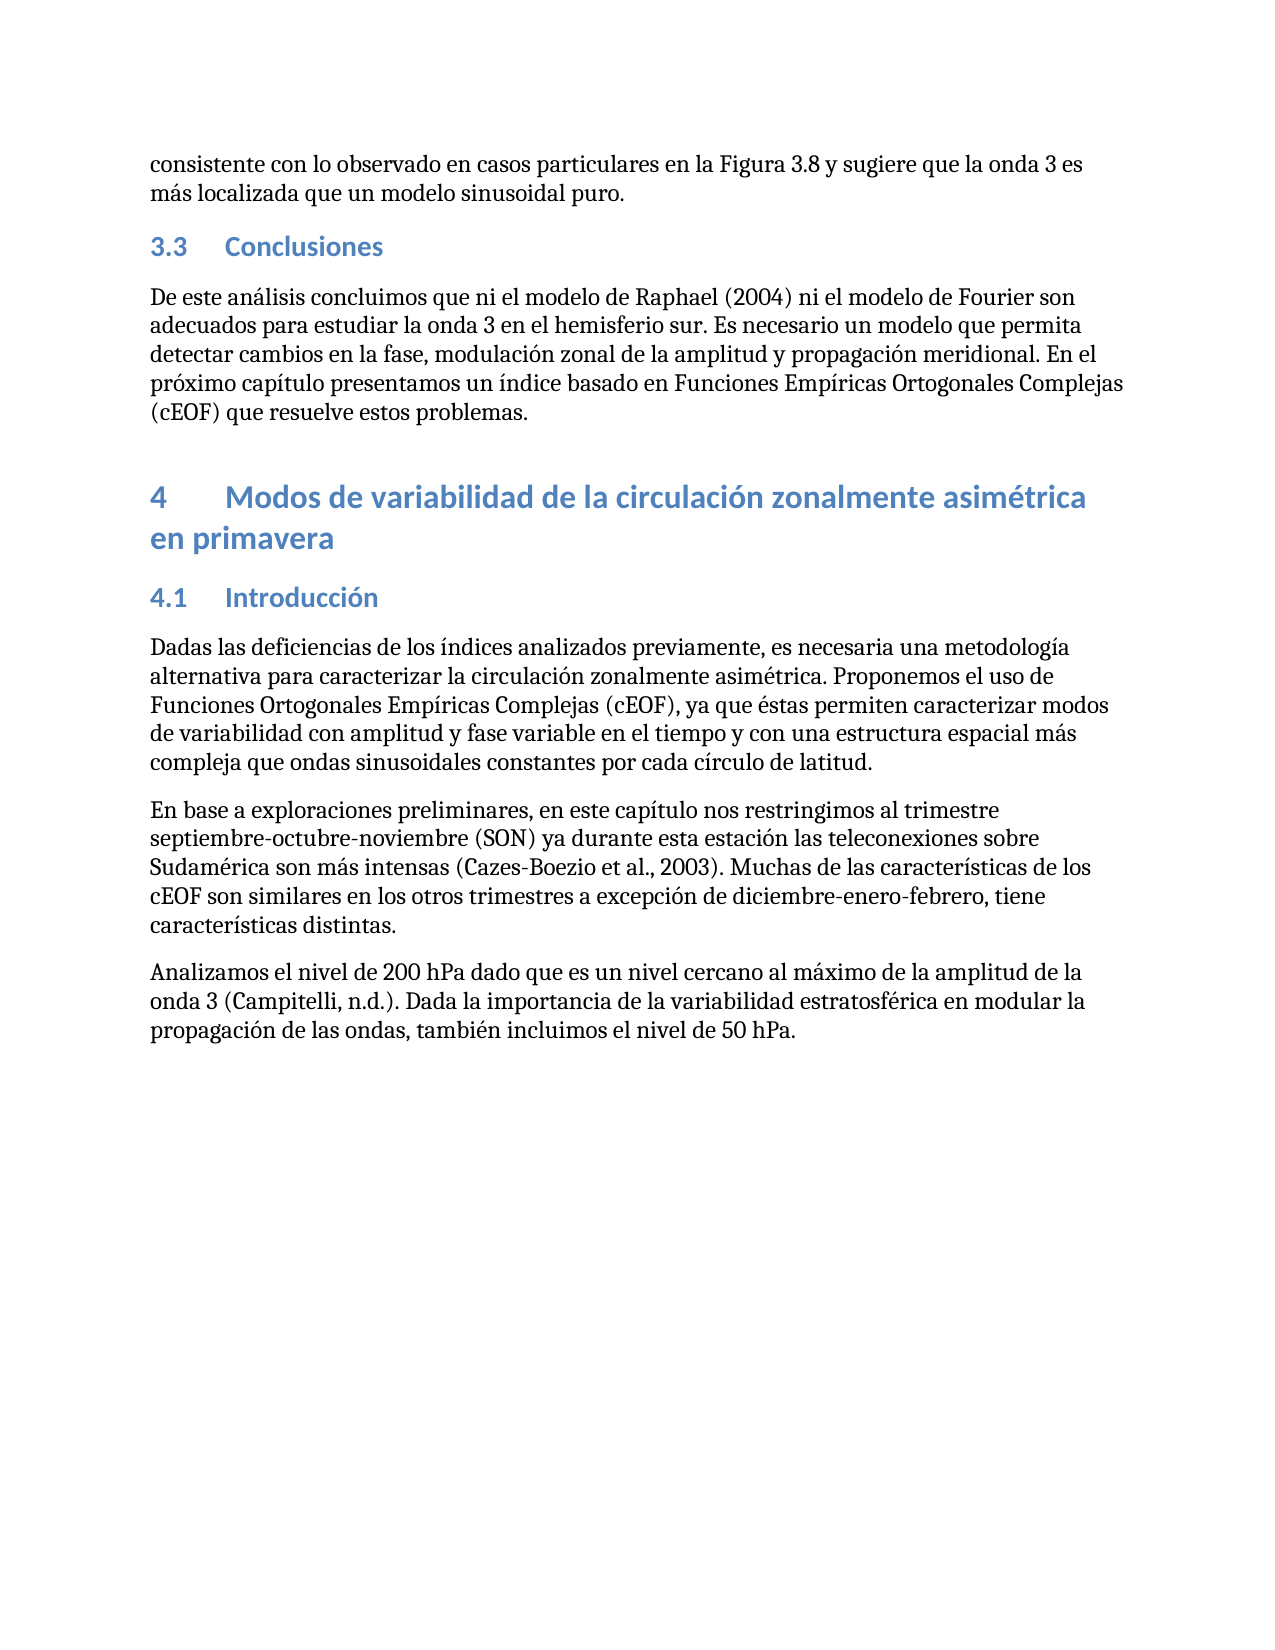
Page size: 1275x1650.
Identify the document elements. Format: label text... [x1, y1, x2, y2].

subtitle 4.1 Introducción [150, 579, 1125, 614]
text Dadas las deficiencias de los índices analizados previamente, es necesaria una metodología alternativa para caracterizar la circulación zonalmente asimétrica. Proponemos el uso de Funciones Ortogonales Empíricas Complejas (cEOF), ya que éstas permiten caracterizar modos de variabilidad con amplitud y fase variable en el tiempo y con una estructura espacial más compleja que ondas sinusoidales constantes por cada círculo de latitud. [150, 633, 1125, 777]
text De este análisis concluimos que ni el modelo de Raphael (2004) ni el modelo de Fourier son adecuados para estudiar la onda 3 en el hemisferio sur. Es necesario un modelo que permita detectar cambios en la fase, modulación zonal de la amplitud y propagación meridional. En el próximo capítulo presentamos un índice basado en Funciones Empíricas Ortogonales Complejas (cEOF) que resuelve estos problemas. [150, 283, 1125, 426]
subtitle 3.3 Conclusiones [150, 228, 1125, 264]
subtitle 4 Modos de variabilidad de la circulación zonalmente asimétrica en primavera [150, 476, 1125, 558]
text Analizamos el nivel de 200 hPa dado que es un nivel cercano al máximo de la amplitud de la onda 3 (Campitelli, n.d.). Dada la importancia de la variabilidad estratosférica en modular la propagación de las ondas, también incluimos el nivel de 50 hPa. [150, 958, 1125, 1044]
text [150, 150, 1125, 207]
text En base a exploraciones preliminares, en este capítulo nos restringimos al trimestre septiembre-octubre-noviembre (SON) ya durante esta estación las teleconexiones sobre Sudamérica son más intensas (Cazes-Boezio et al., 2003). Muchas de las características de los cEOF son similares en los otros trimestres a excepción de diciembre-enero-febrero, tiene características distintas. [150, 796, 1125, 939]
